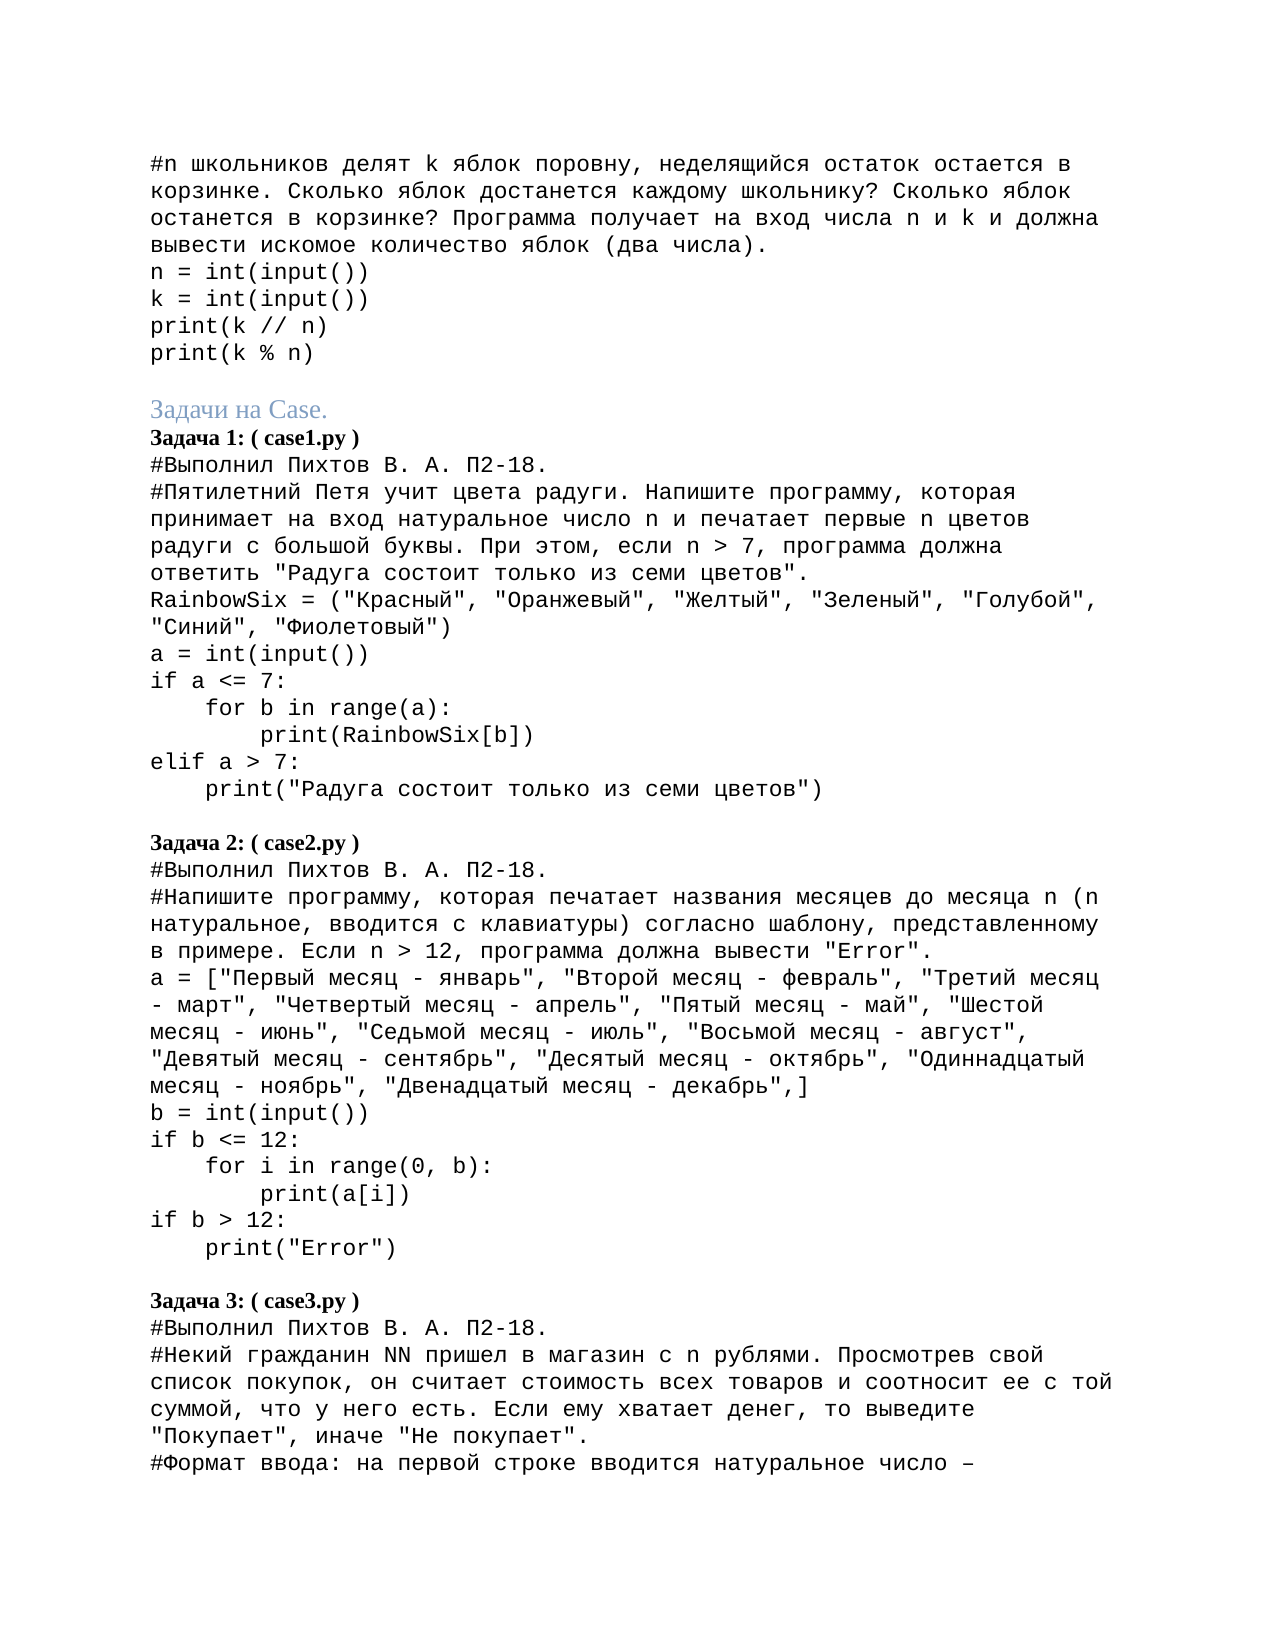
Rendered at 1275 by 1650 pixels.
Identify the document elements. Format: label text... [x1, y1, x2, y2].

text #Пятилетний Петя учит цвета радуги. Напишите программу, которая принимает на вход натуральное число n и печатает первые n цветов радуги с большой буквы. При этом, если n > 7, программа должна ответить "Радуга состоит только из семи цветов". [150, 478, 1125, 586]
text #Выполнил Пихтов В. А. П2-18. [150, 451, 1125, 478]
text RainbowSix = ("Красный", "Оранжевый", "Желтый", "Зеленый", "Голубой", "Синий", "Фиолетовый") [150, 586, 1125, 640]
text for b in range(a): [150, 694, 1125, 721]
text #Напишите программу, которая печатает названия месяцев до месяца n (n натуральное, вводится с клавиатуры) согласно шаблону, представленному в примере. Если n > 12, программа должна вывести "Error". [150, 883, 1125, 963]
text print(k % n) [150, 339, 1125, 366]
text if a <= 7: [150, 667, 1125, 694]
text Задача 2: ( case2.py ) [150, 829, 1125, 856]
text n = int(input()) [150, 258, 1125, 285]
text k = int(input()) [150, 285, 1125, 312]
text print(RainbowSix[b]) [150, 721, 1125, 748]
text print("Радуга состоит только из семи цветов") [150, 775, 1125, 802]
text print(a[i]) [150, 1179, 1125, 1206]
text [150, 1449, 1125, 1476]
text Задачи на Case. [150, 397, 1125, 424]
text a = int(input()) [150, 640, 1125, 667]
text #Некий гражданин NN пришел в магазин с n рублями. Просмотрев свой список покупок, он считает стоимость всех товаров и соотносит ее с той суммой, что у него есть. Если ему хватает денег, то выведите "Покупает", иначе "Не покупает". [150, 1341, 1125, 1449]
text print("Error") [150, 1233, 1125, 1260]
text elif a > 7: [150, 748, 1125, 775]
text #Выполнил Пихтов В. А. П2-18. [150, 856, 1125, 883]
text #Выполнил Пихтов В. А. П2-18. [150, 1314, 1125, 1341]
text b = int(input()) [150, 1098, 1125, 1125]
text a = ["Первый месяц - январь", "Второй месяц - февраль", "Третий месяц - март", "Четвертый месяц - апрель", "Пятый месяц - май", "Шестой месяц - июнь", "Седьмой месяц - июль", "Восьмой месяц - август", "Девятый месяц - сентябрь", "Десятый месяц - октябрь", "Одиннадцатый месяц - ноябрь", "Двенадцатый месяц - декабрь",] [150, 963, 1125, 1098]
text #n школьников делят k яблок поровну, неделящийся остаток остается в корзинке. Сколько яблок достанется каждому школьнику? Сколько яблок останется в корзинке? Программа получает на вход числа n и k и должна вывести искомое количество яблок (два числа). [150, 150, 1125, 258]
text for i in range(0, b): [150, 1152, 1125, 1179]
text Задача 3: ( case3.py ) [150, 1287, 1125, 1314]
text if b <= 12: [150, 1125, 1125, 1152]
text if b > 12: [150, 1206, 1125, 1233]
text Задача 1: ( case1.py ) [150, 424, 1125, 451]
text print(k // n) [150, 312, 1125, 339]
